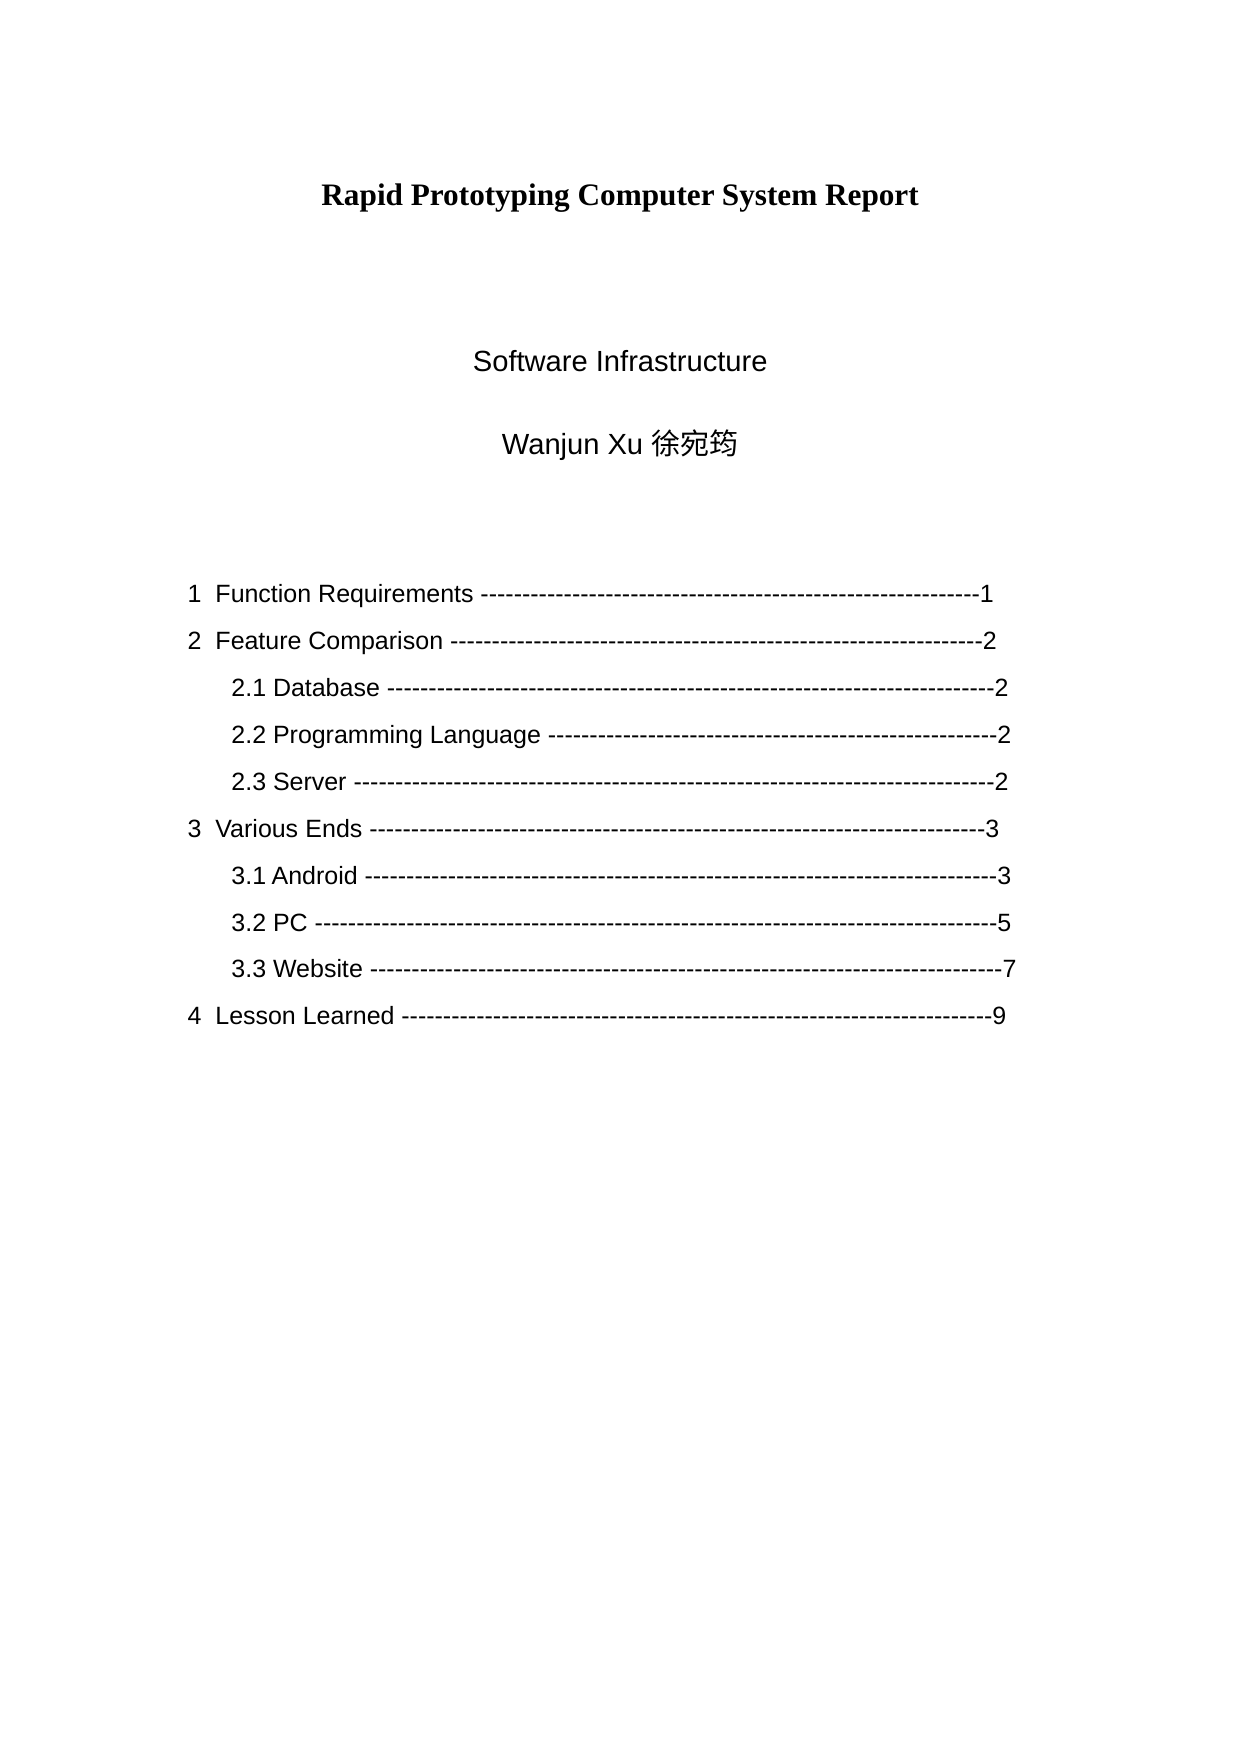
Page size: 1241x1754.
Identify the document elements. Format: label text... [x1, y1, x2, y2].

text 2 Feature Comparison ----------------------------------------------------------------2 [187, 624, 1053, 657]
text Software Infrastructure [187, 328, 1053, 393]
text 4 Lesson Learned -----------------------------------------------------------------------9 [187, 999, 1053, 1032]
text 2.1 Database -------------------------------------------------------------------------2 [187, 671, 1053, 704]
text 2.3 Server -----------------------------------------------------------------------------2 [187, 765, 1053, 797]
text 3 Various Ends --------------------------------------------------------------------------3 [187, 812, 1053, 844]
text 2.2 Programming Language ------------------------------------------------------2 [187, 718, 1053, 751]
text 3.3 Website ----------------------------------------------------------------------------7 [187, 952, 1053, 985]
text 3.1 Android ----------------------------------------------------------------------------3 [187, 859, 1053, 891]
text Rapid Prototyping Computer System Report [187, 162, 1053, 227]
text Wanjun Xu 徐宛筠 [187, 409, 1053, 474]
text 3.2 PC ----------------------------------------------------------------------------------5 [187, 906, 1053, 938]
text 1 Function Requirements ------------------------------------------------------------1 [187, 577, 1053, 610]
